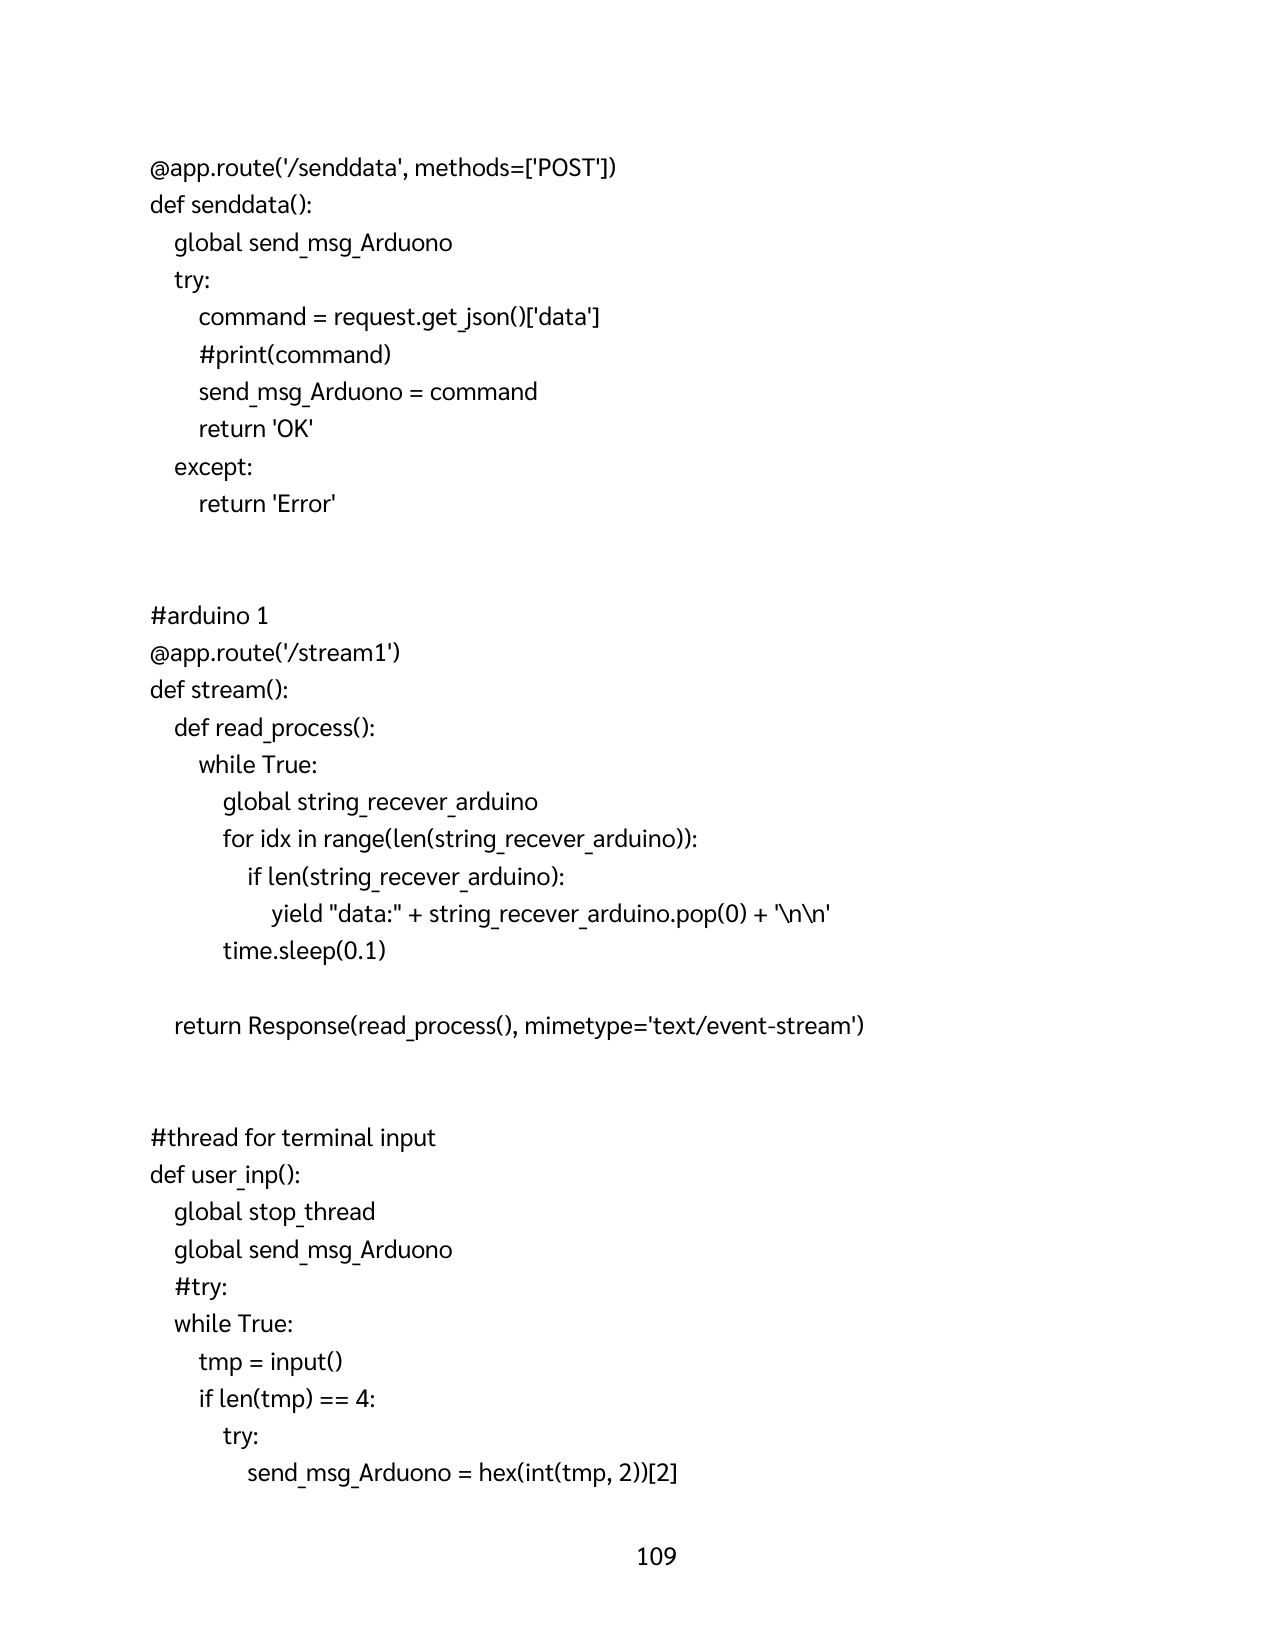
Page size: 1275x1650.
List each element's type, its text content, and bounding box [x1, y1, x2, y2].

text #try: [150, 1269, 1125, 1301]
text #thread for terminal input [150, 1119, 1125, 1152]
text def user_inp(): [150, 1157, 1125, 1189]
text def read_process(): [150, 709, 1125, 742]
text def stream(): [150, 672, 1125, 704]
text while True: [150, 1306, 1125, 1338]
text @app.route('/senddata', methods=['POST']) [150, 150, 1125, 182]
text global send_msg_Arduono [150, 1231, 1125, 1264]
text try: [150, 262, 1125, 294]
text except: [150, 448, 1125, 481]
text global stop_thread [150, 1194, 1125, 1227]
text tmp = input() [150, 1343, 1125, 1376]
text global string_recever_arduino [150, 784, 1125, 816]
text if len(tmp) == 4: [150, 1381, 1125, 1413]
text #print(command) [150, 336, 1125, 369]
text def senddata(): [150, 187, 1125, 220]
text yield "data:" + string_recever_arduino.pop(0) + '\n\n' [150, 896, 1125, 928]
text if len(string_recever_arduino): [150, 858, 1125, 891]
text while True: [150, 747, 1125, 779]
text command = request.get_json()['data'] [150, 299, 1125, 332]
text #arduino 1 [150, 597, 1125, 630]
text send_msg_Arduono = hex(int(tmp, 2))[2] [150, 1455, 1125, 1488]
text try: [150, 1418, 1125, 1450]
text return Response(read_process(), mimetype='text/event-stream') [150, 1008, 1125, 1040]
text return 'Error' [150, 486, 1125, 518]
text global send_msg_Arduono [150, 224, 1125, 257]
text time.sleep(0.1) [150, 933, 1125, 966]
text @app.route('/stream1') [150, 635, 1125, 667]
text return 'OK' [150, 411, 1125, 443]
text send_msg_Arduono = command [150, 374, 1125, 406]
text for idx in range(len(string_recever_arduino)): [150, 821, 1125, 854]
